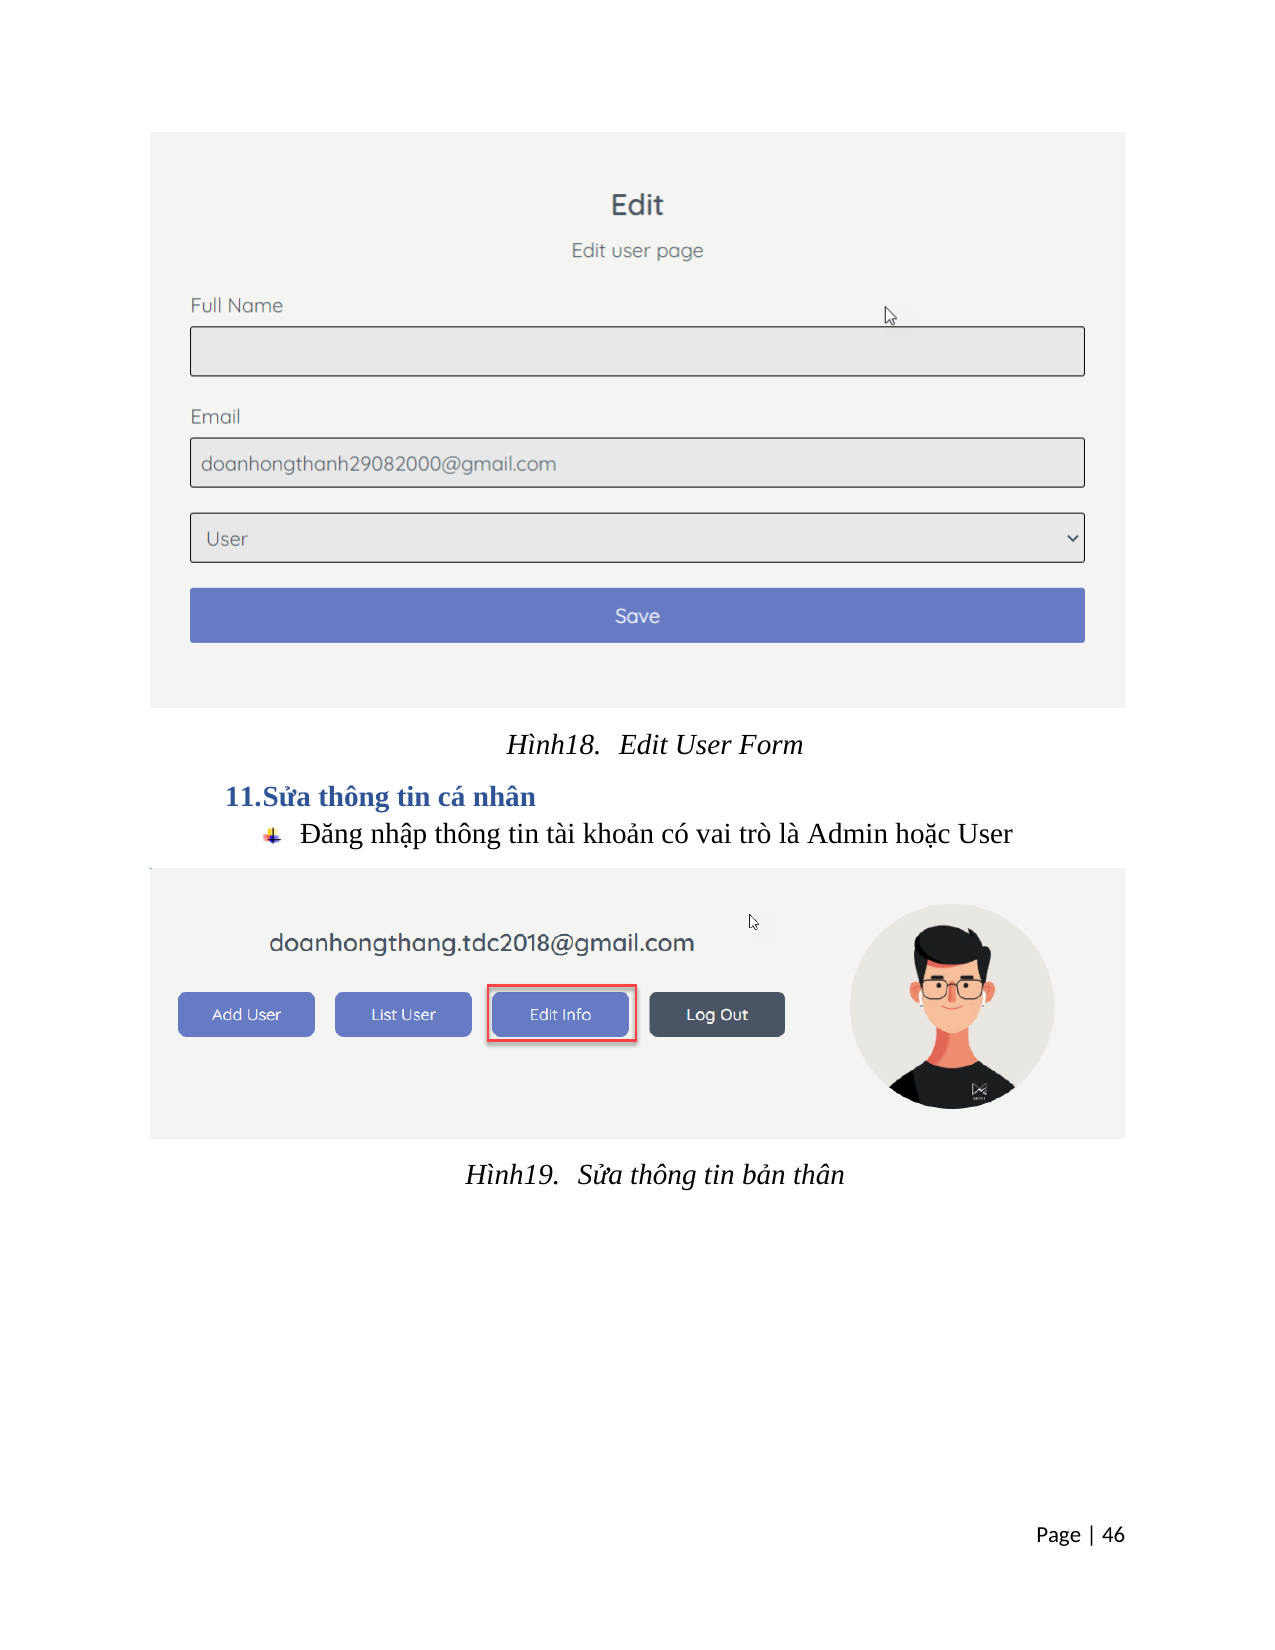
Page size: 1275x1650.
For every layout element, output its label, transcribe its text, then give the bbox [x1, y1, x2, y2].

picture [150, 868, 1125, 1139]
picture [263, 826, 281, 844]
list Đăng nhập thông tin tài khoản có vai trò là Admin hoặc User [262, 816, 1125, 849]
picture [150, 132, 1125, 708]
text Edit User Form [187, 727, 1125, 760]
subtitle Sửa thông tin cá nhân [225, 779, 1125, 813]
text Sửa thông tin bản thân [187, 1157, 1125, 1191]
